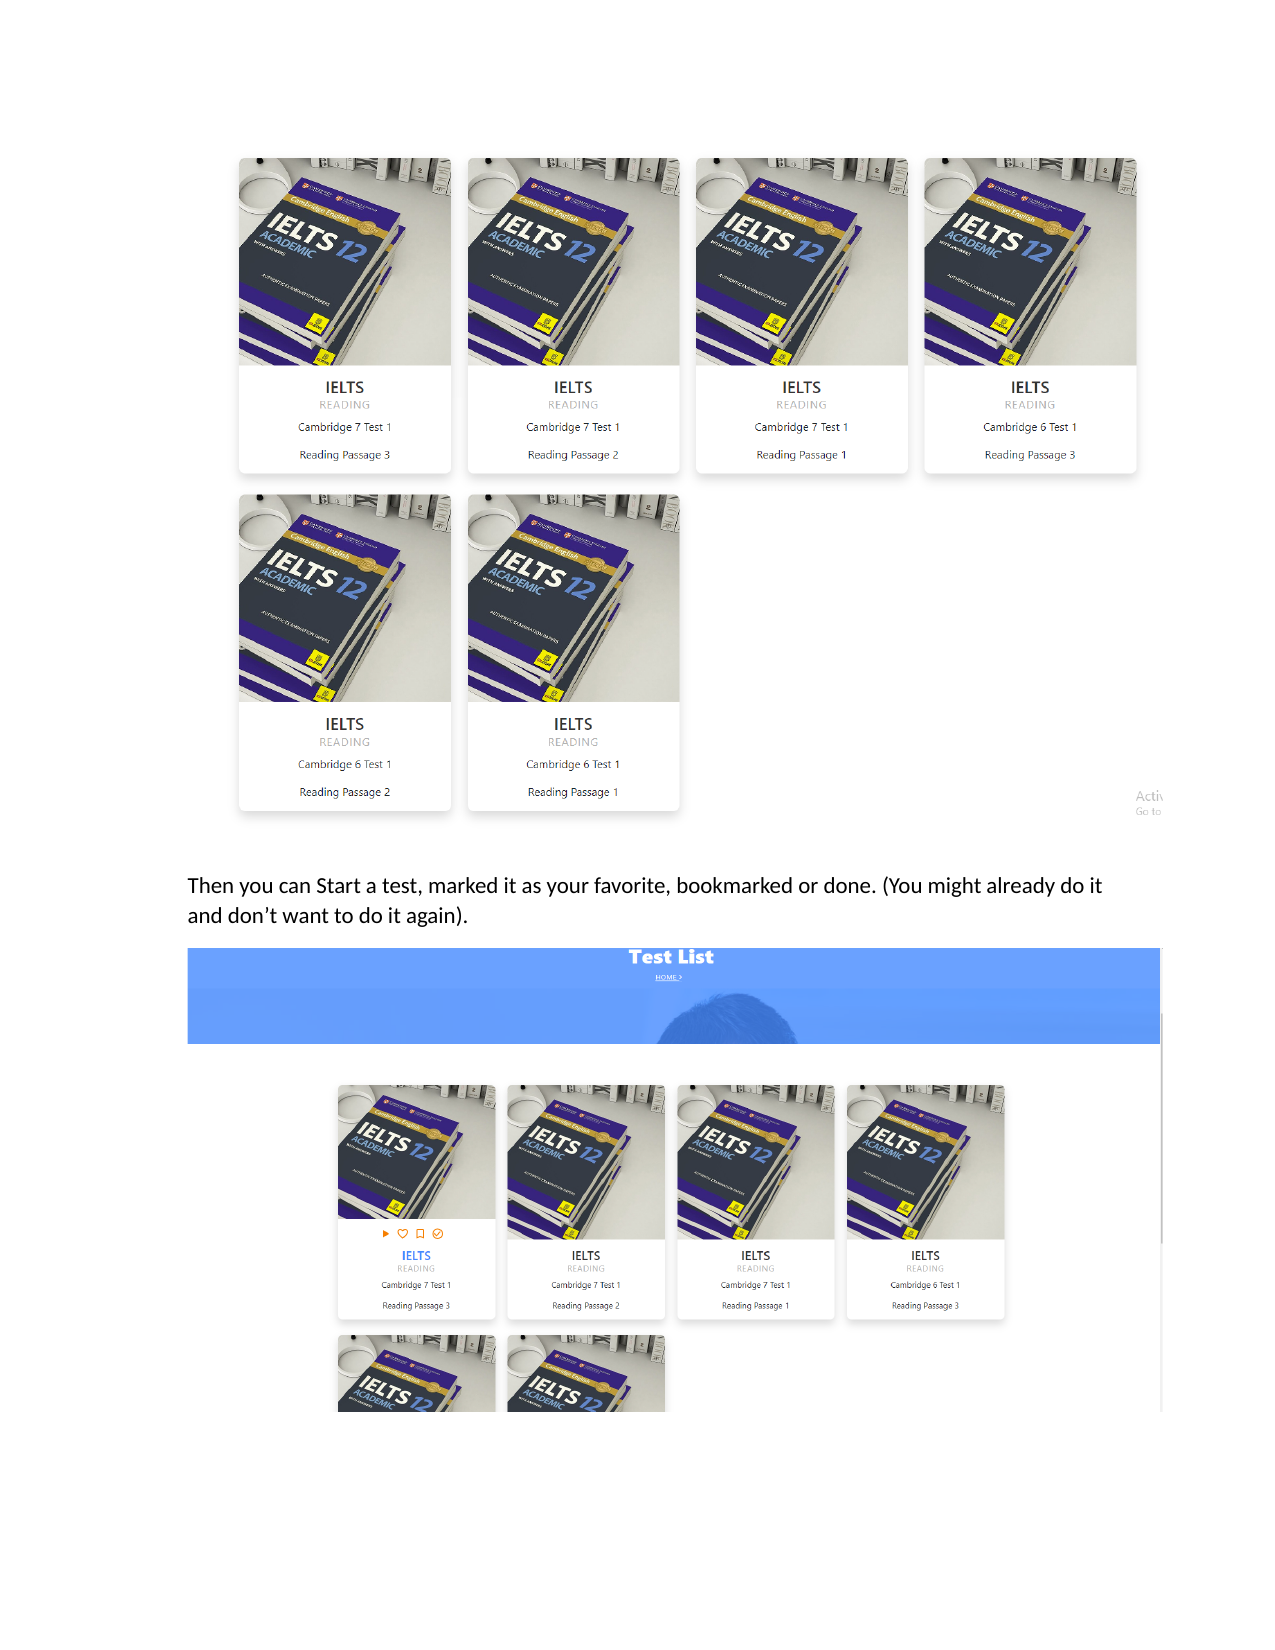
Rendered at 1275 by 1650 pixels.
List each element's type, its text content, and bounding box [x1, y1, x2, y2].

picture [187, 150, 1163, 853]
text Then you can Start a test, marked it as your favorite, bookmarked or done. (You might already do it and don’t want to do it again). [187, 871, 1125, 930]
picture [187, 948, 1163, 1412]
